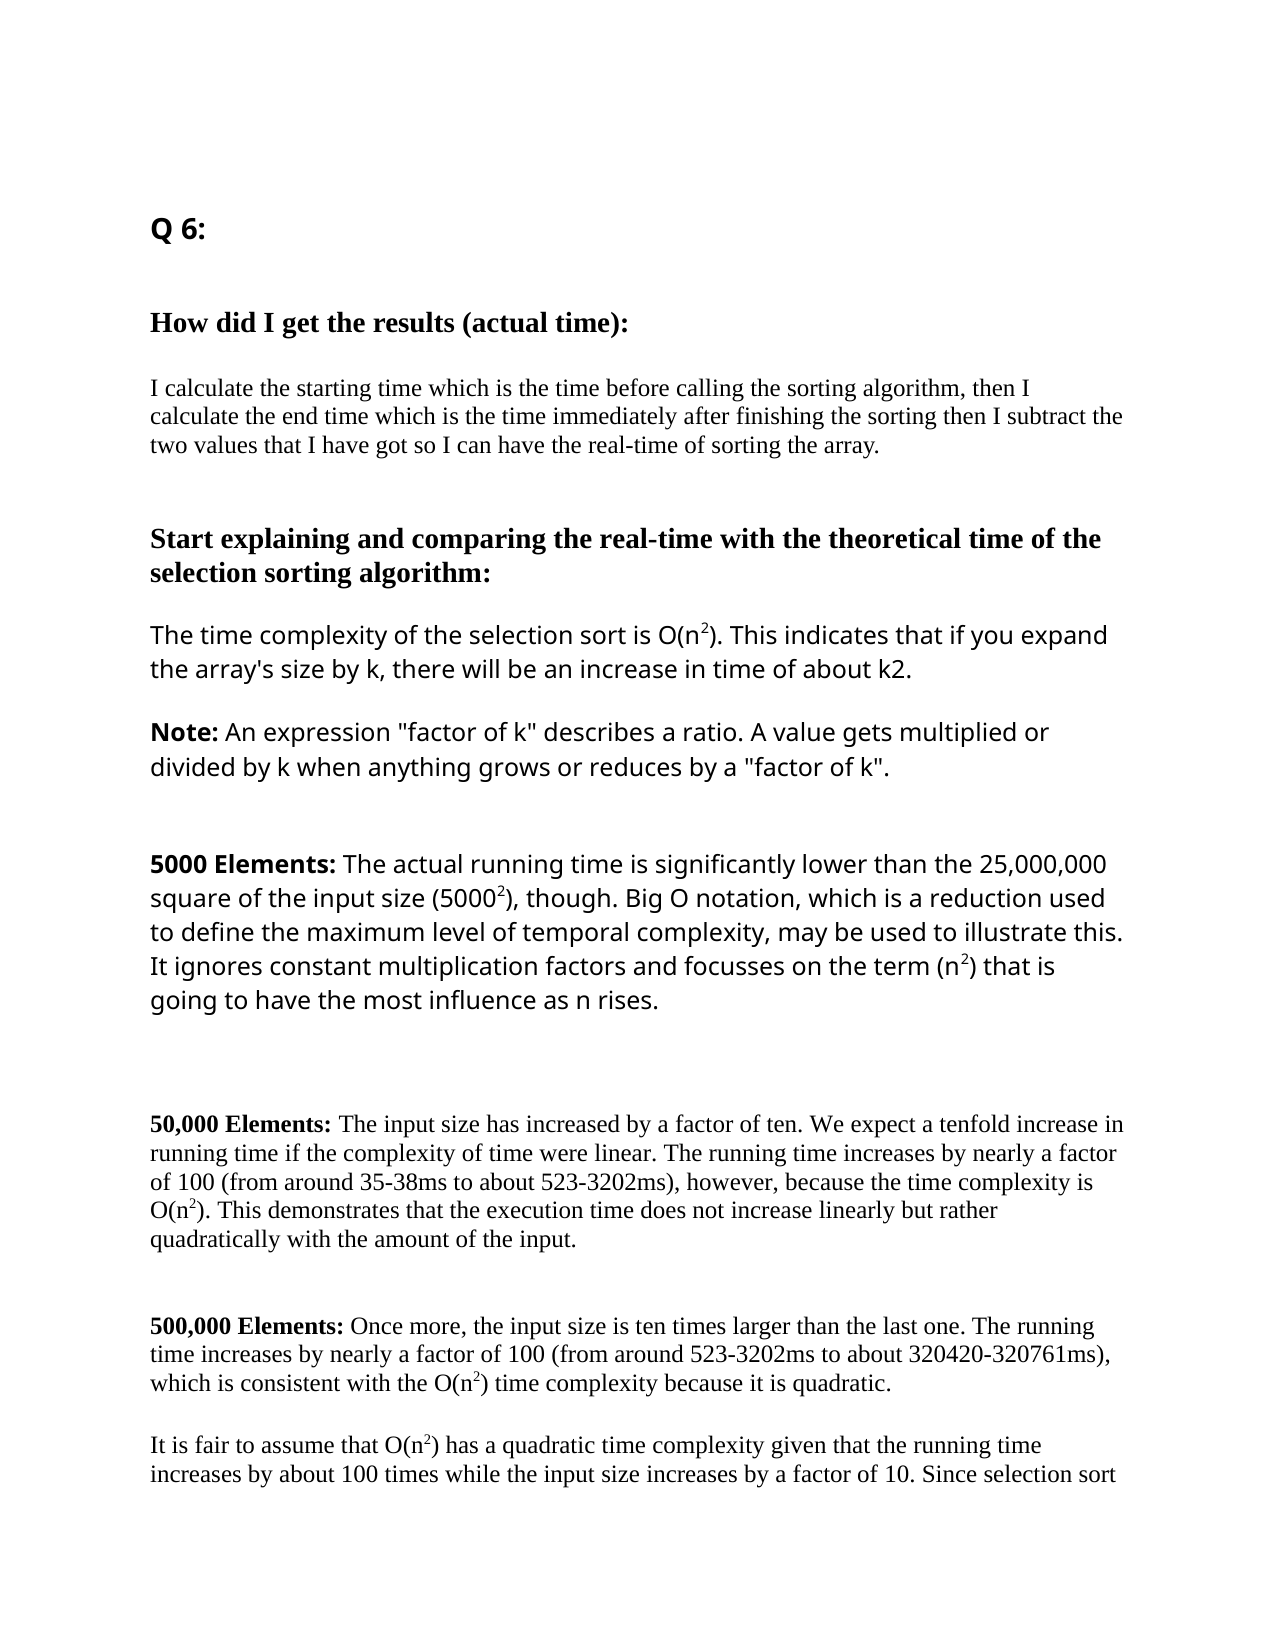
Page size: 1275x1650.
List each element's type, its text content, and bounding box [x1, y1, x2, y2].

text How did I get the results (actual time): [150, 306, 1125, 339]
text 5000 Elements: The actual running time is significantly lower than the 25,000,000 square of the input size (50002), though. Big O notation, which is a reduction used to define the maximum level of temporal complexity, may be used to illustrate this. It ignores constant multiplication factors and focusses on the term (n2) that is going to have the most influence as n rises. [150, 846, 1125, 1017]
text 50,000 Elements: The input size has increased by a factor of ten. We expect a tenfold increase in running time if the complexity of time were linear. The running time increases by nearly a factor of 100 (from around 35-38ms to about 523-3202ms), however, because the time complexity is O(n2). This demonstrates that the execution time does not increase linearly but rather quadratically with the amount of the input. [150, 1109, 1125, 1253]
text Note: An expression "factor of k" describes a ratio. A value gets multiplied or divided by k when anything grows or reduces by a "factor of k". [150, 715, 1125, 783]
text Q 6: [150, 208, 1125, 248]
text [150, 1431, 1125, 1488]
text Start explaining and comparing the real-time with the theoretical time of the selection sorting algorithm: [150, 522, 1125, 589]
text I calculate the starting time which is the time before calling the sorting algorithm, then I calculate the end time which is the time immediately after finishing the sorting then I subtract the two values that I have got so I can have the real-time of sorting the array. [150, 373, 1125, 459]
text The time complexity of the selection sort is O(n2). This indicates that if you expand the array's size by k, there will be an increase in time of about k2. [150, 618, 1125, 686]
text 500,000 Elements: Once more, the input size is ten times larger than the last one. The running time increases by nearly a factor of 100 (from around 523-3202ms to about 320420-320761ms), which is consistent with the O(n2) time complexity because it is quadratic. [150, 1311, 1125, 1397]
